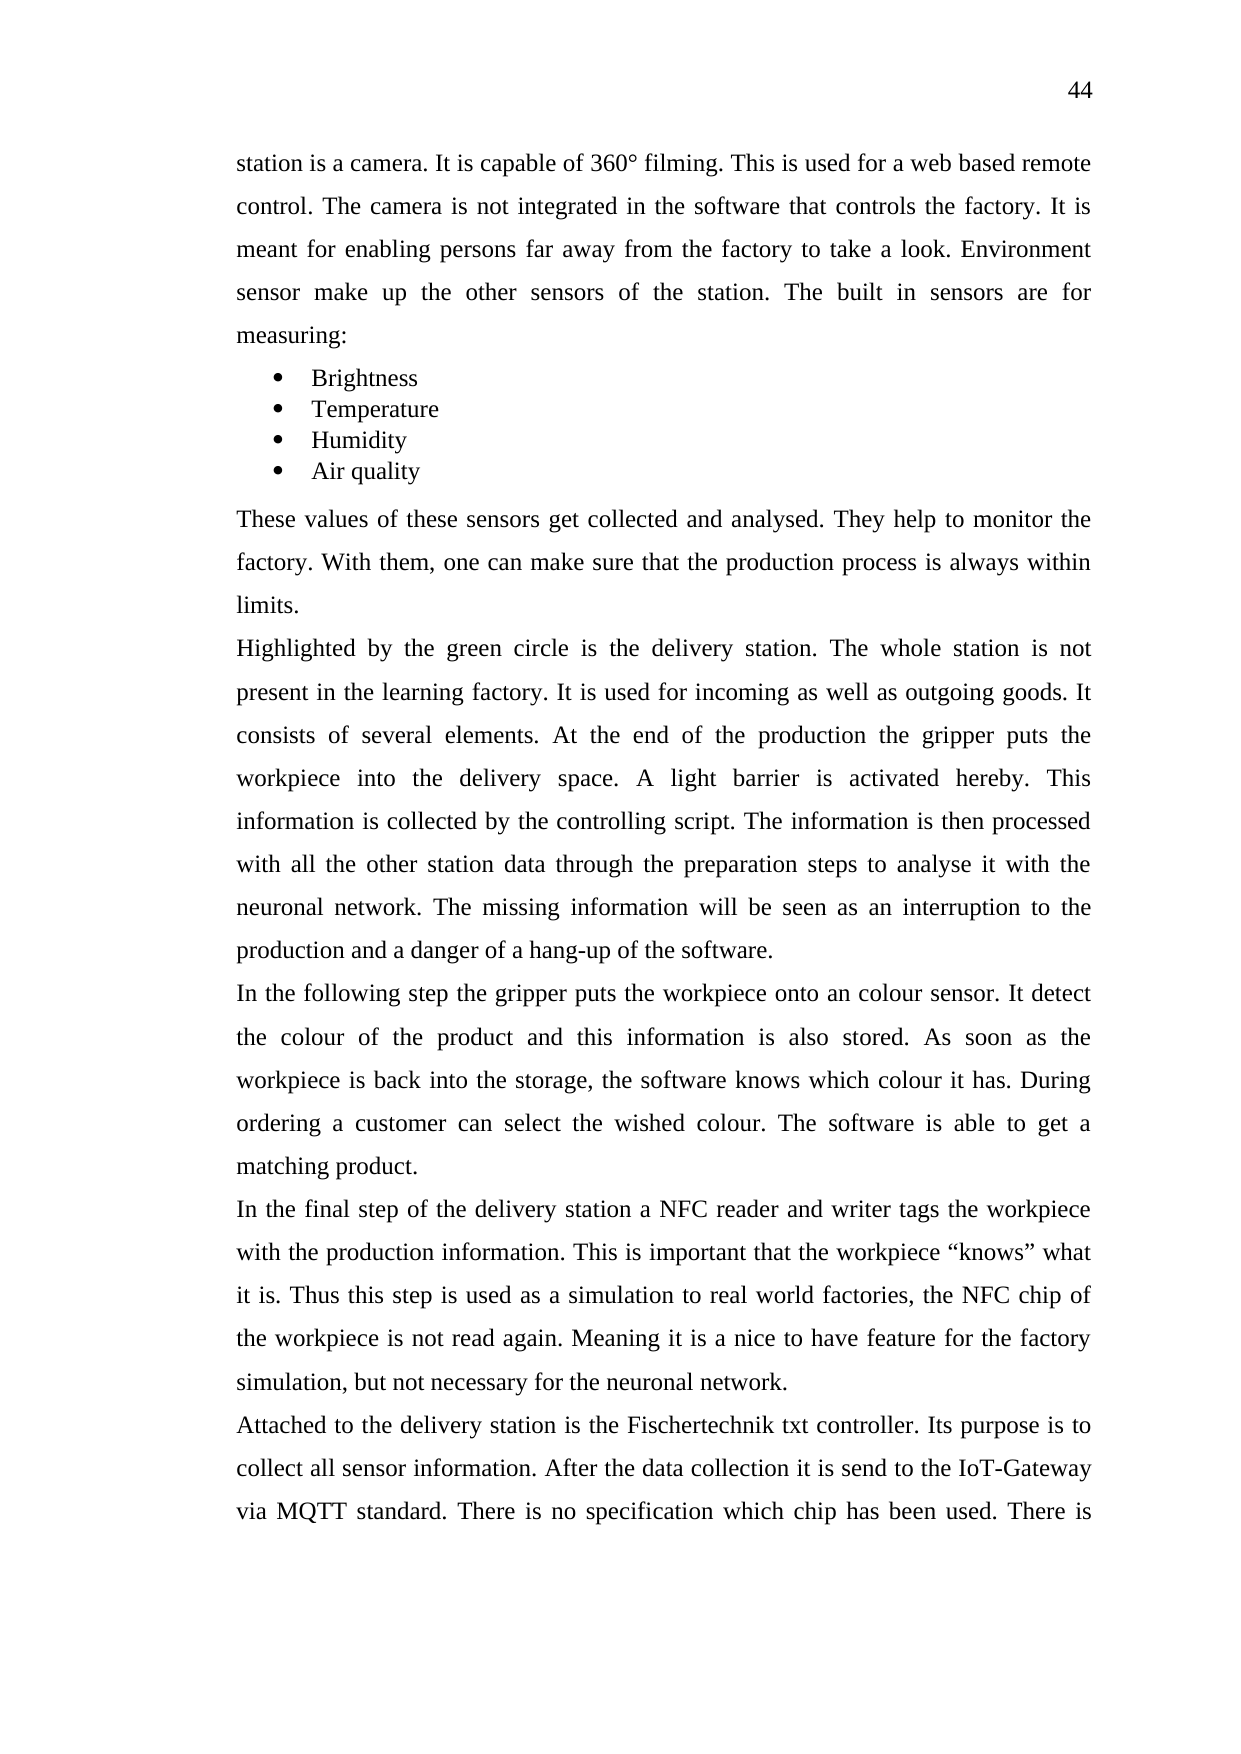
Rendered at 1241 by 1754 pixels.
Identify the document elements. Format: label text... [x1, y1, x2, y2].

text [236, 1410, 1092, 1525]
text In the following step the gripper puts the workpiece onto an colour sensor. It detect the colour of the product and this information is also stored. As soon as the workpiece is back into the storage, the software knows which colour it has. During ordering a customer can select the wished colour. The software is able to get a matching product. [236, 978, 1092, 1180]
text In the final step of the delivery station a NFC reader and writer tags the workpiece with the production information. This is important that the workpiece “knows” what it is. Thus this step is used as a simulation to real world factories, the NFC chip of the workpiece is not read again. Meaning it is a nice to have feature for the factory simulation, but not necessary for the neuronal network. [236, 1194, 1092, 1395]
list Temperature [274, 394, 1092, 423]
list Humidity [274, 425, 1092, 454]
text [236, 148, 1092, 349]
text These values of these sensors get collected and analysed. They help to monitor the factory. With them, one can make sure that the production process is always within limits. [236, 504, 1092, 619]
text Highlighted by the green circle is the delivery station. The whole station is not present in the learning factory. It is used for incoming as well as outgoing goods. It consists of several elements. At the end of the production the gripper puts the workpiece into the delivery space. A light barrier is activated hereby. This information is collected by the controlling script. The information is then processed with all the other station data through the preparation steps to analyse it with the neuronal network. The missing information will be seen as an interruption to the production and a danger of a hang-up of the software. [236, 633, 1092, 964]
list Air quality [274, 456, 1092, 485]
list Brightness [274, 363, 1092, 392]
